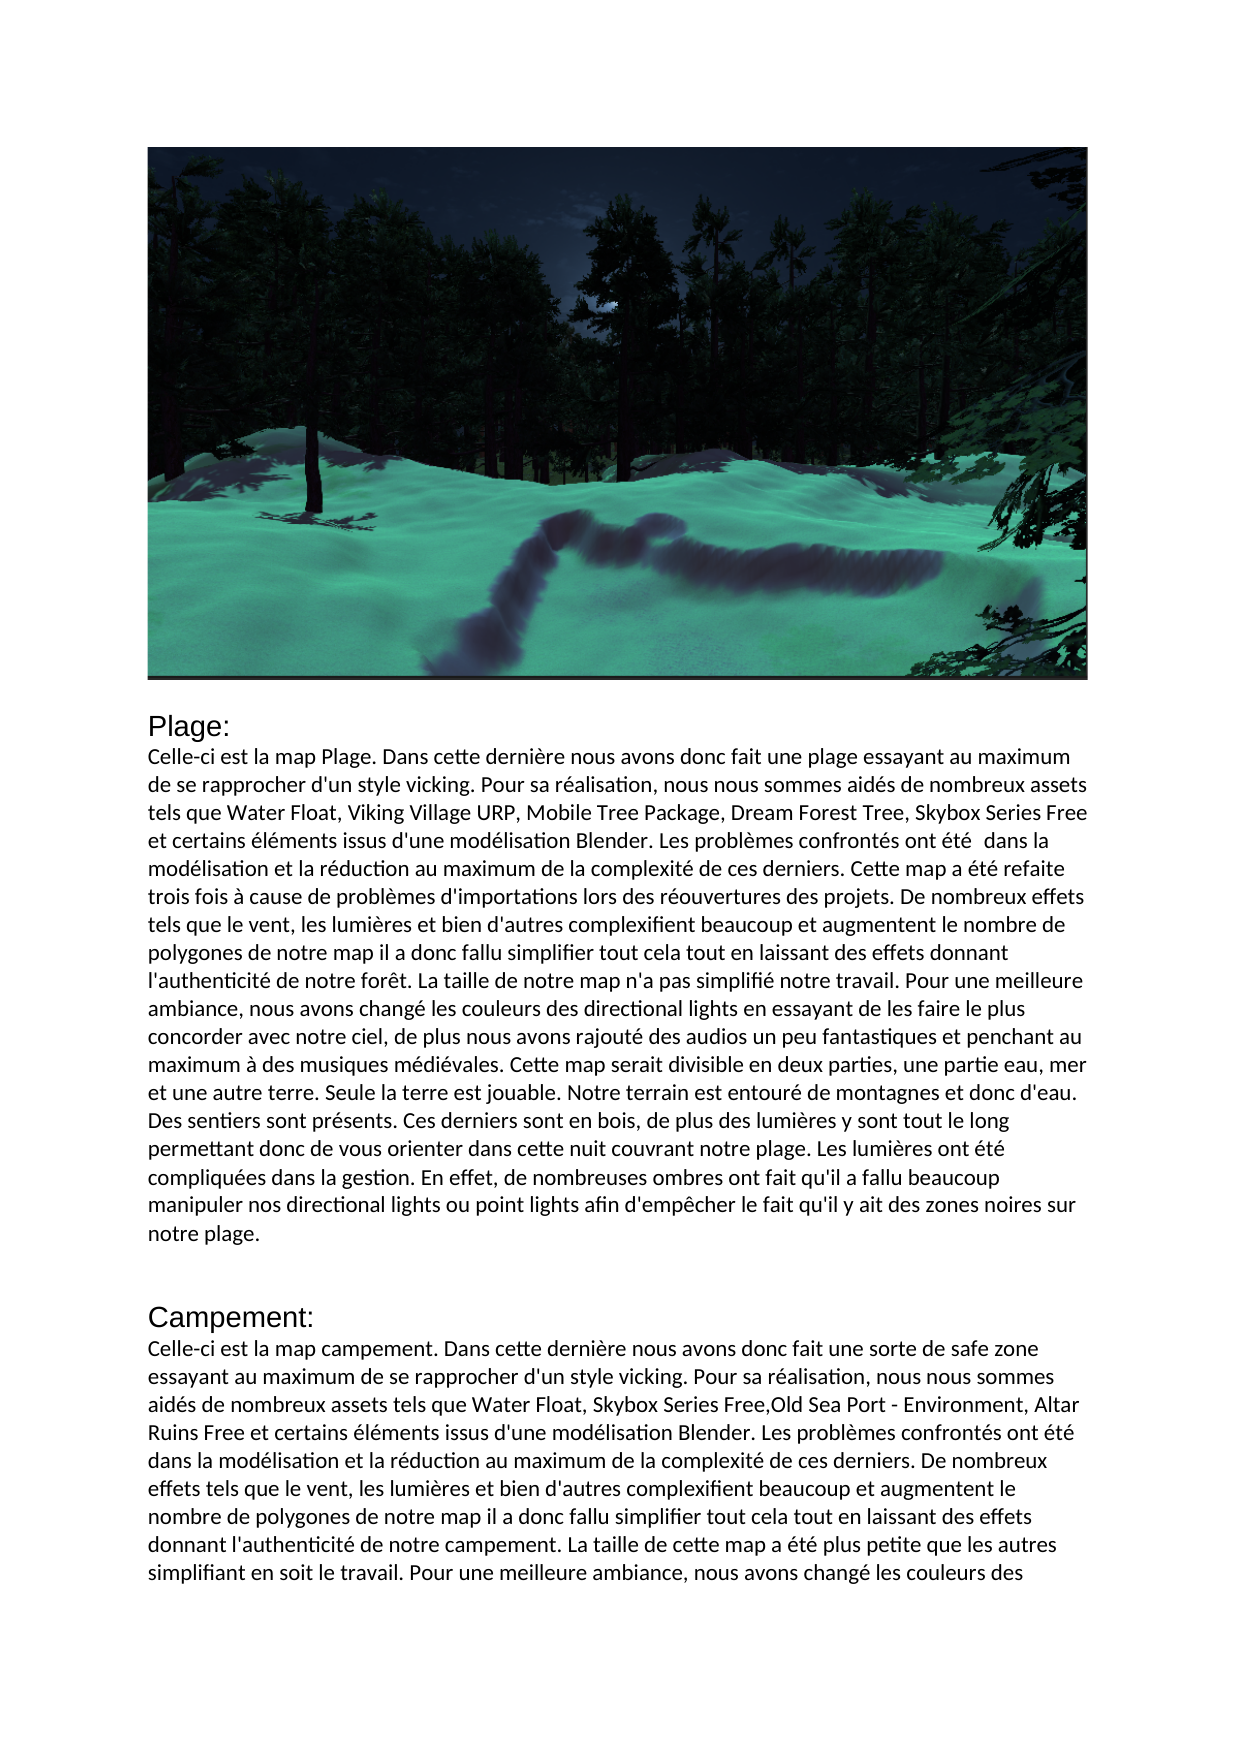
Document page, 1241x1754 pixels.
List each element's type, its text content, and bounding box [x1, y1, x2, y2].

picture [147, 147, 1088, 680]
text Celle-ci est la map Plage. Dans cette dernière nous avons donc fait une plage essayant au maximum de se rapprocher d'un style vicking. Pour sa réalisation, nous nous sommes aidés de nombreux assets tels que Water Float, Viking Village URP, Mobile Tree Package, Dream Forest Tree, Skybox Series Free et certains éléments issus d'une modélisation Blender. Les problèmes confrontés ont été dans la modélisation et la réduction au maximum de la complexité de ces derniers. Cette map a été refaite trois fois à cause de problèmes d'importations lors des réouvertures des projets. De nombreux effets tels que le vent, les lumières et bien d'autres complexifient beaucoup et augmentent le nombre de polygones de notre map il a donc fallu simplifier tout cela tout en laissant des effets donnant l'authenticité de notre forêt. La taille de notre map n'a pas simplifié notre travail. Pour une meilleure ambiance, nous avons changé les couleurs des directional lights en essayant de les faire le plus concorder avec notre ciel, de plus nous avons rajouté des audios un peu fantastiques et penchant au maximum à des musiques médiévales. Cette map serait divisible en deux parties, une partie eau, mer et une autre terre. Seule la terre est jouable. Notre terrain est entouré de montagnes et donc d'eau. Des sentiers sont présents. Ces derniers sont en bois, de plus des lumières y sont tout le long permettant donc de vous orienter dans cette nuit couvrant notre plage. Les lumières ont été compliquées dans la gestion. En effet, de nombreuses ombres ont fait qu'il a fallu beaucoup manipuler nos directional lights ou point lights afin d'empêcher le fait qu'il y ait des zones noires sur notre plage. [148, 742, 1093, 1247]
text Campement: [148, 1300, 1093, 1334]
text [148, 1334, 1093, 1586]
text Plage: [148, 709, 1093, 742]
